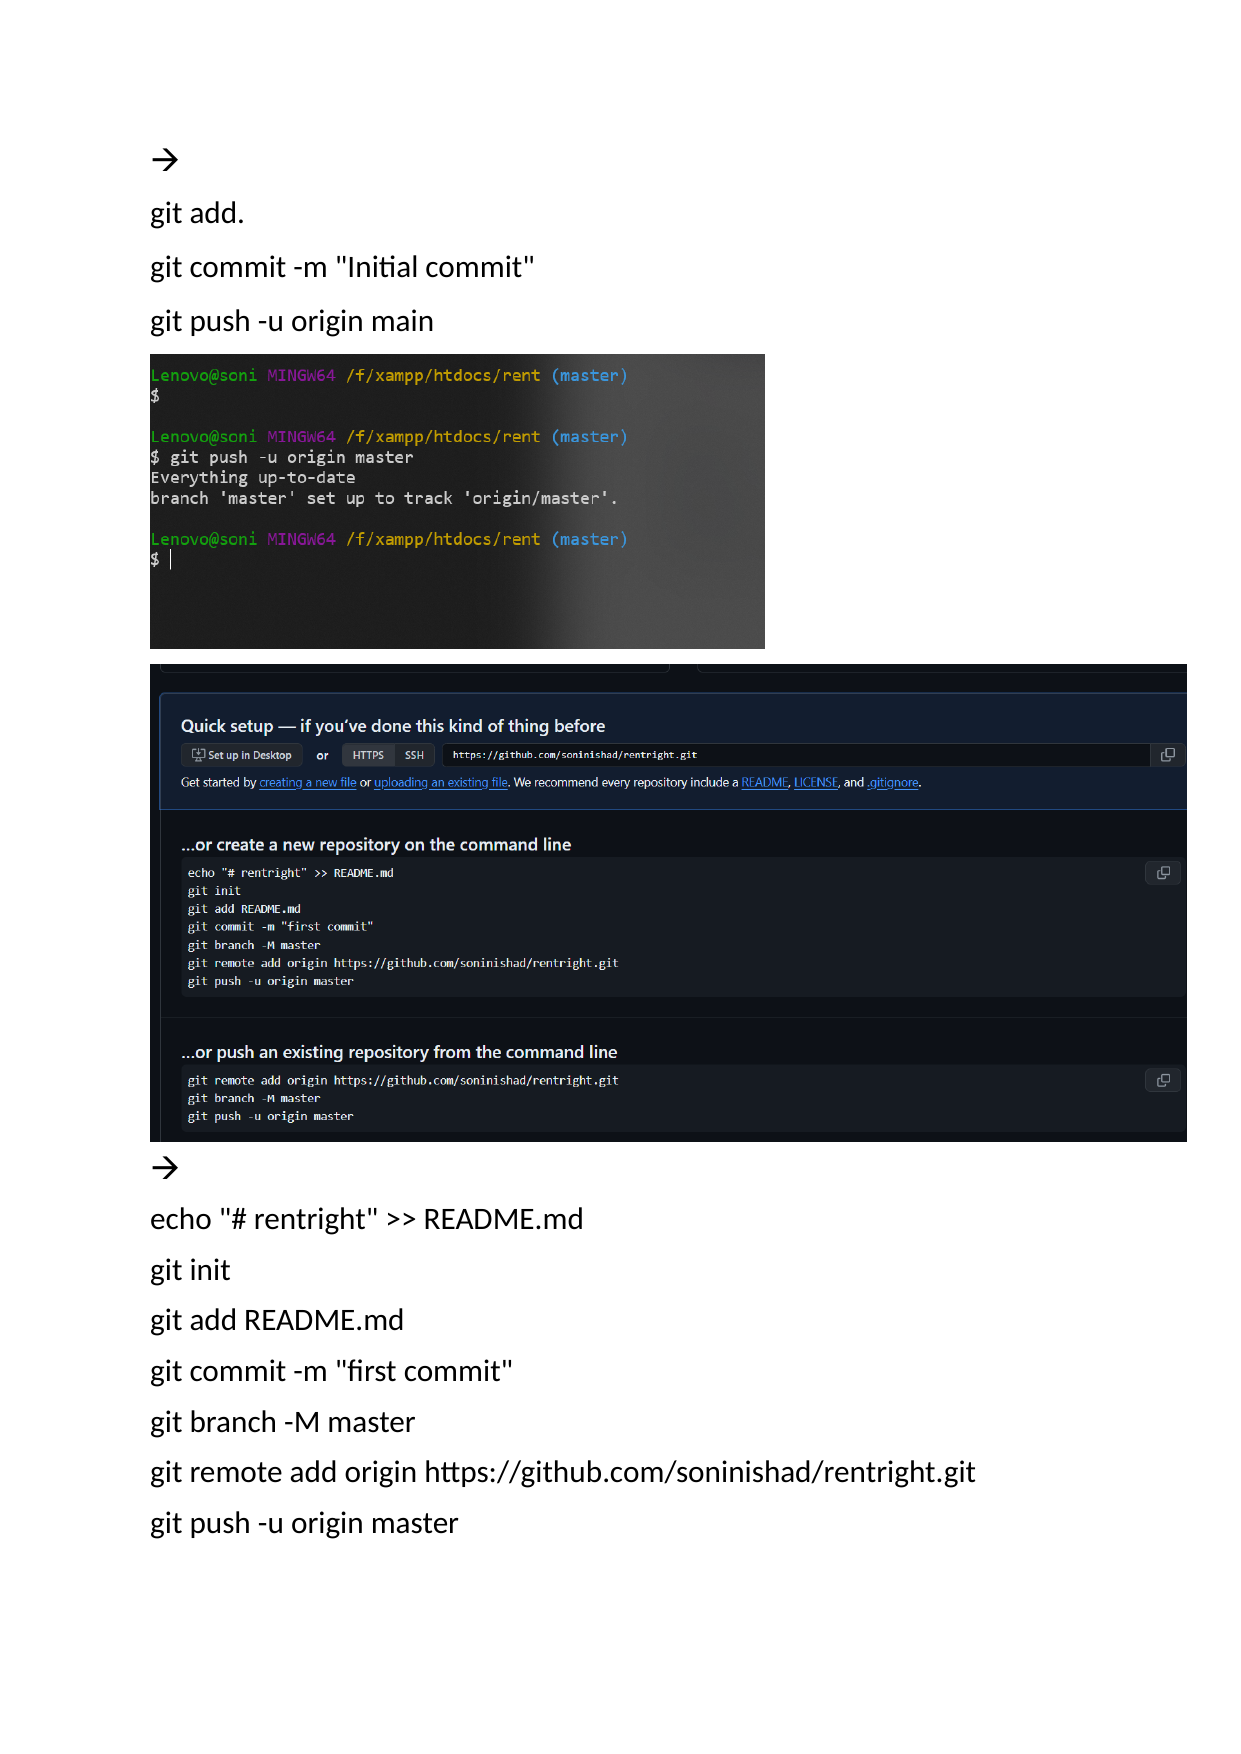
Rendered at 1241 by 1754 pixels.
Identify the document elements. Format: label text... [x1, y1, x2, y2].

text git push -u origin main [150, 301, 1201, 339]
picture [150, 354, 765, 649]
text git commit -m "Initial commit" [150, 247, 1201, 285]
text git branch -M master [150, 1402, 1201, 1440]
text git add README.md [150, 1300, 1201, 1338]
picture [150, 664, 1187, 1142]
text git add. [150, 193, 1201, 231]
text git init [150, 1249, 1201, 1288]
text git push -u origin master [150, 1503, 1201, 1541]
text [150, 1452, 1201, 1491]
text echo "# rentright" >> README.md [150, 1199, 1201, 1237]
text git commit -m "first commit" [150, 1351, 1201, 1389]
